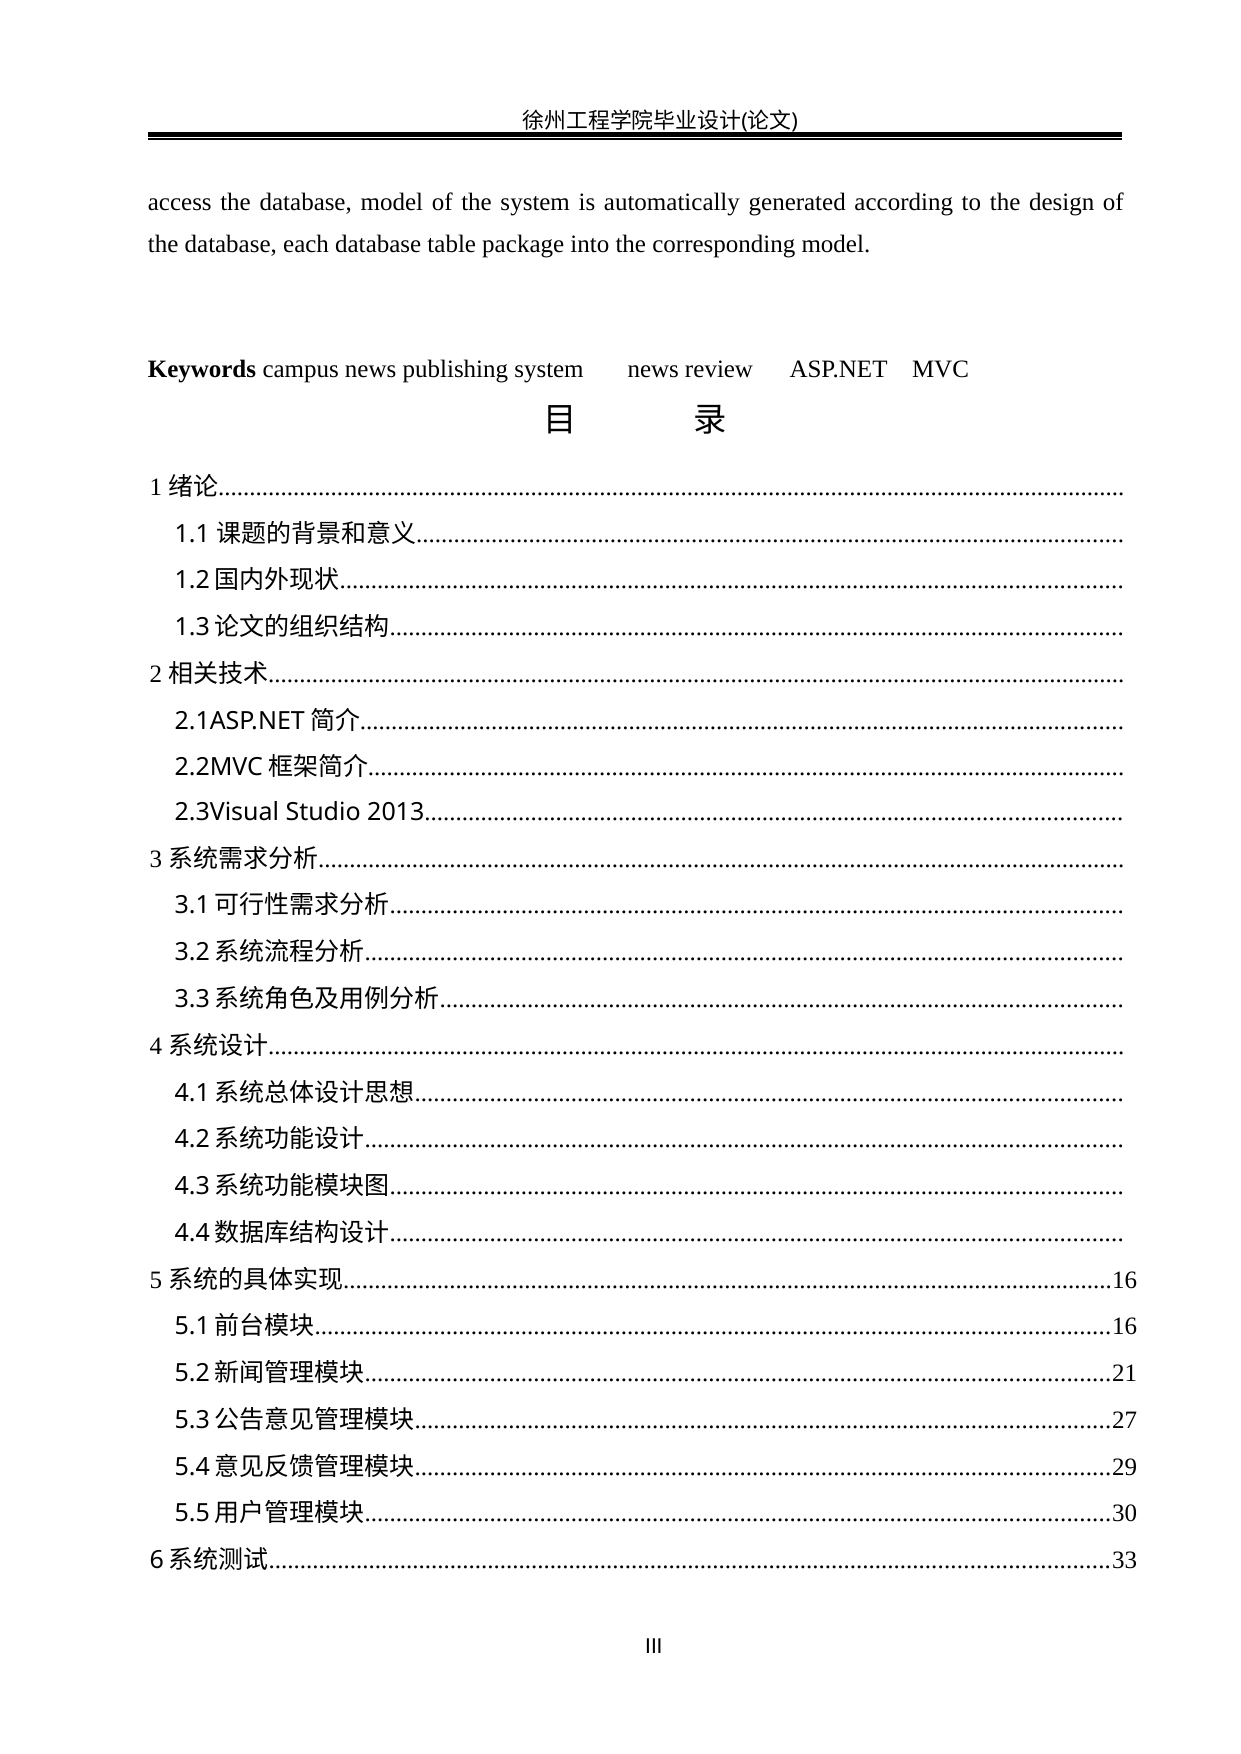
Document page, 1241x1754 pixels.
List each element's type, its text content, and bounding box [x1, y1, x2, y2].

text Keywords campus news publishing system news review ASP.NET MVC [148, 354, 1137, 383]
text 目 录 [148, 393, 1137, 441]
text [148, 187, 1125, 258]
